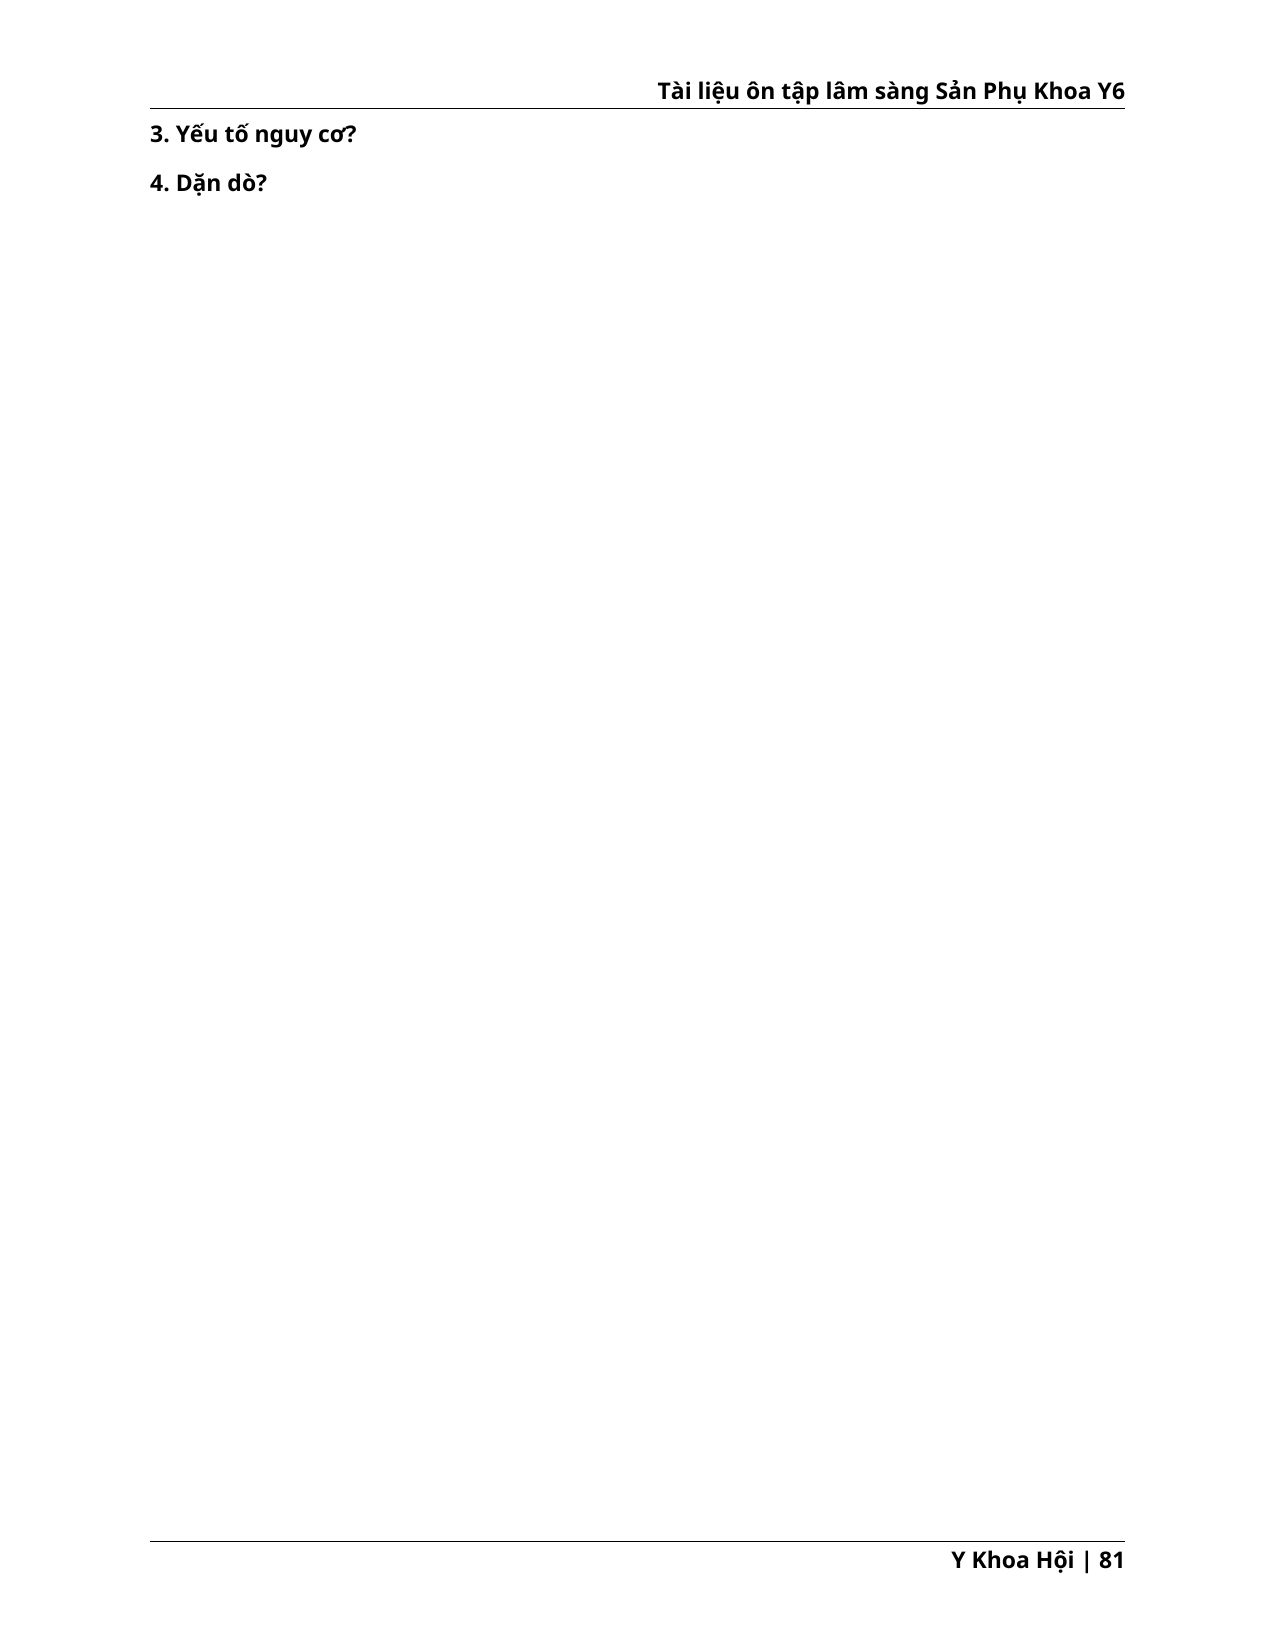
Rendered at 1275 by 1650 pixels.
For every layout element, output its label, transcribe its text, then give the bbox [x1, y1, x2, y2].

subtitle 3. Yếu tố nguy cơ? [150, 118, 1125, 149]
subtitle 4. Dặn dò? [150, 167, 1125, 198]
